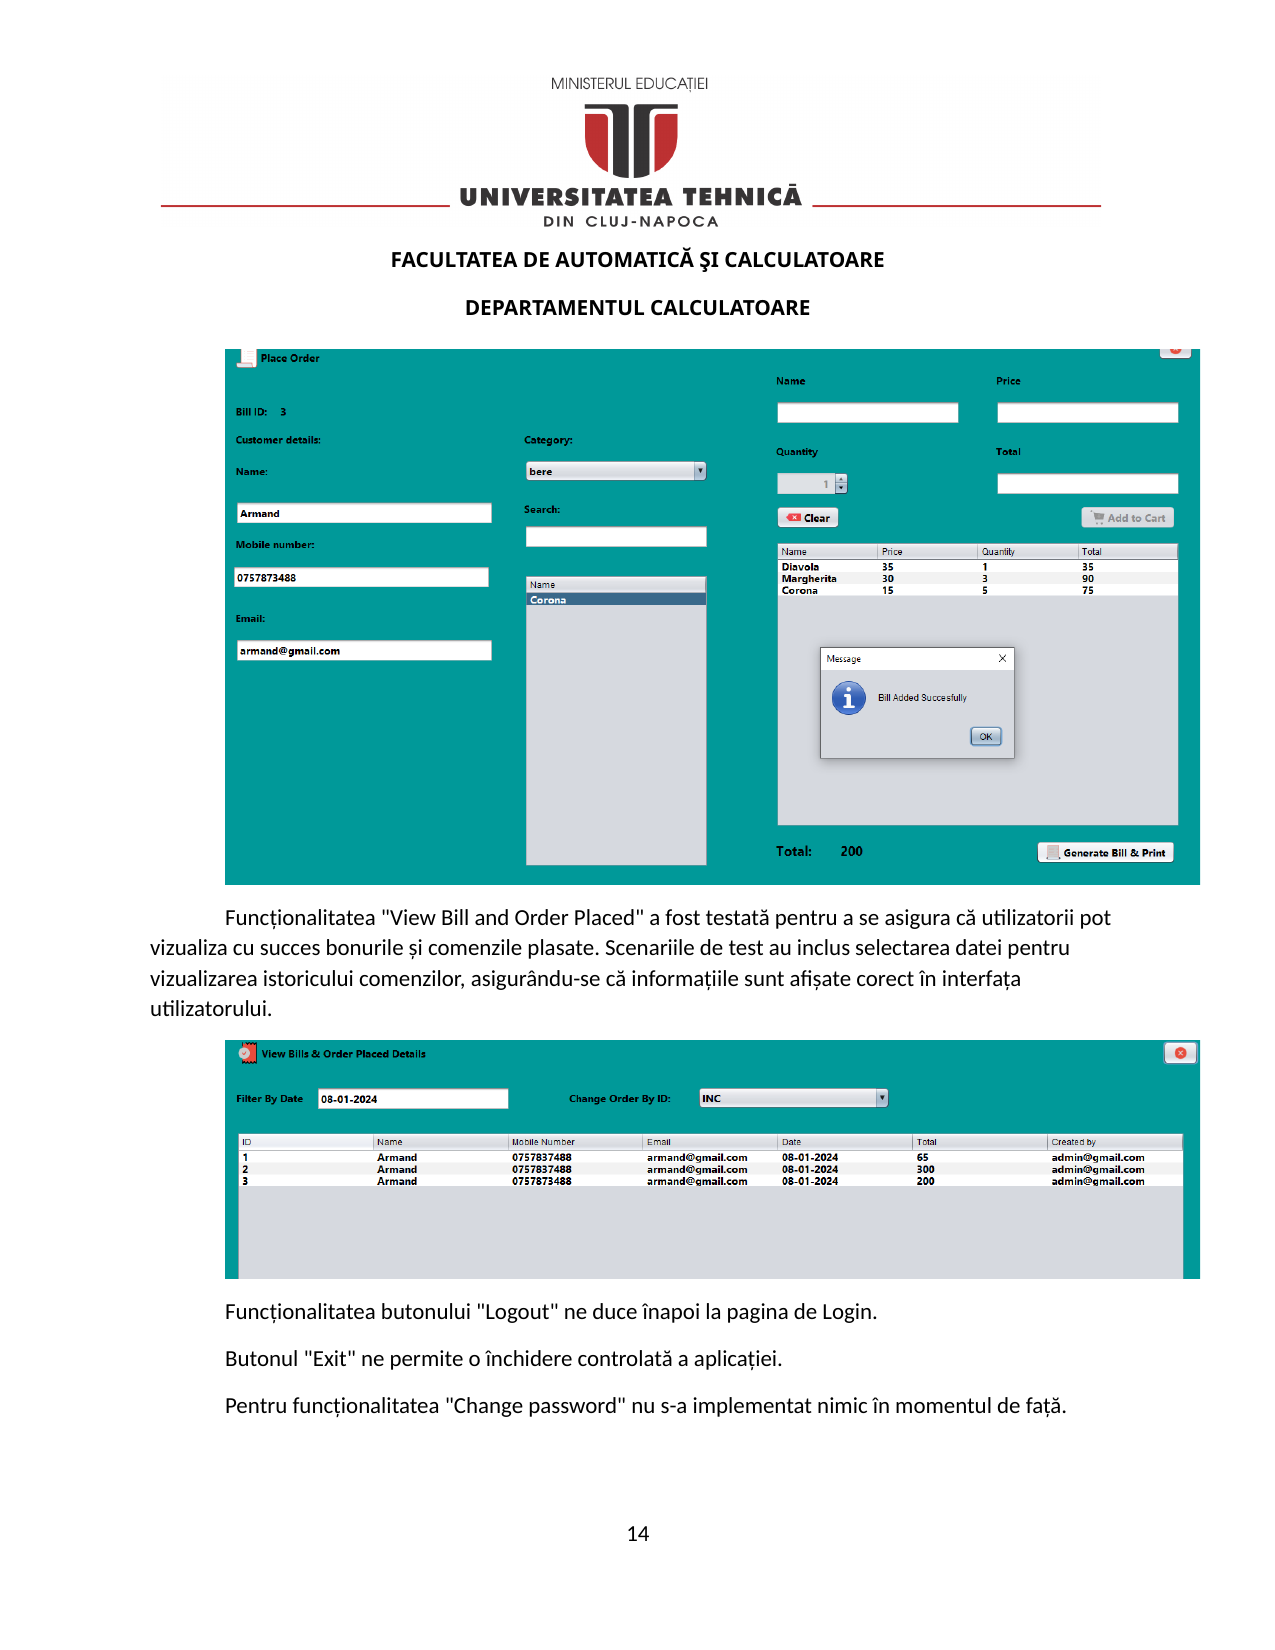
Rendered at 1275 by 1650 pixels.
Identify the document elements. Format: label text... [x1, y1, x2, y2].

picture [160, 75, 1102, 227]
text Pentru funcționalitatea "Change password" nu s-a implementat nimic în momentul de față. [150, 1391, 1125, 1419]
text Funcționalitatea "View Bill and Order Placed" a fost testată pentru a se asigura că utilizatorii pot vizualiza cu succes bonurile și comenzile plasate. Scenariile de test au inclus selectarea datei pentru vizualizarea istoricului comenzilor, asigurându-se că informațiile sunt afișate corect în interfața utilizatorului. [150, 903, 1125, 1022]
picture [225, 1040, 1200, 1279]
picture [225, 349, 1200, 885]
text Funcționalitatea butonului "Logout" ne duce înapoi la pagina de Login. [150, 1297, 1125, 1325]
text Butonul "Exit" ne permite o închidere controlată a aplicației. [150, 1344, 1125, 1372]
